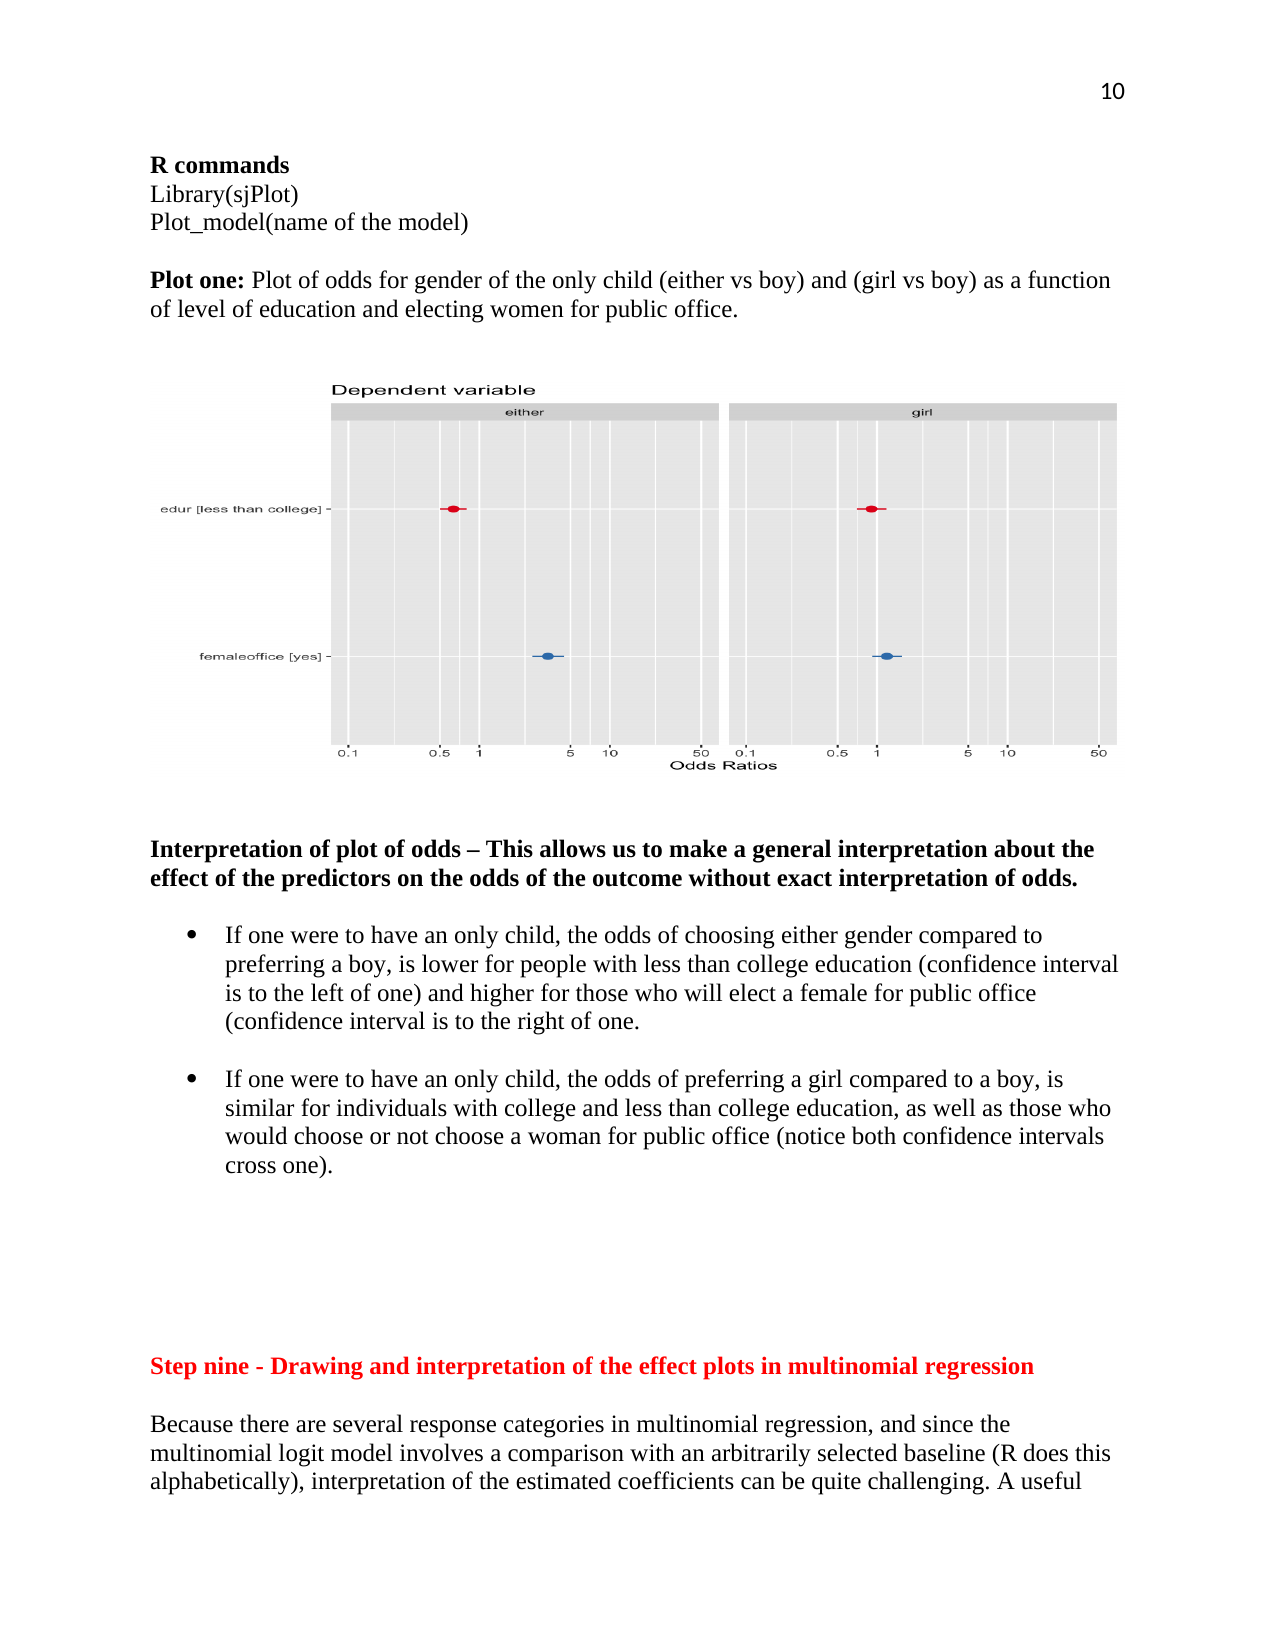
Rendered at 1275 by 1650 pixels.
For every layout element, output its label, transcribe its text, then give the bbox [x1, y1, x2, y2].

text R commands [150, 150, 1125, 179]
picture [150, 380, 1125, 777]
list If one were to have an only child, the odds of preferring a girl compared to a boy, is similar for individuals with college and less than college education, as well as those who would choose or not choose a woman for public office (notice both confidence intervals cross one). [187, 1064, 1125, 1179]
text Plot_model(name of the model) [150, 207, 1125, 236]
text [150, 1409, 1125, 1495]
text Step nine - Drawing and interpretation of the effect plots in multinomial regression [150, 1351, 1125, 1380]
text Plot one: Plot of odds for gender of the only child (either vs boy) and (girl vs boy) as a function of level of education and electing women for public office. [150, 265, 1125, 322]
text Interpretation of plot of odds – This allows us to make a general interpretation about the effect of the predictors on the odds of the outcome without exact interpretation of odds. [150, 834, 1125, 891]
text Library(sjPlot) [150, 179, 1125, 207]
list If one were to have an only child, the odds of choosing either gender compared to preferring a boy, is lower for people with less than college education (confidence interval is to the left of one) and higher for those who will elect a female for public office (confidence interval is to the right of one. [187, 920, 1125, 1035]
